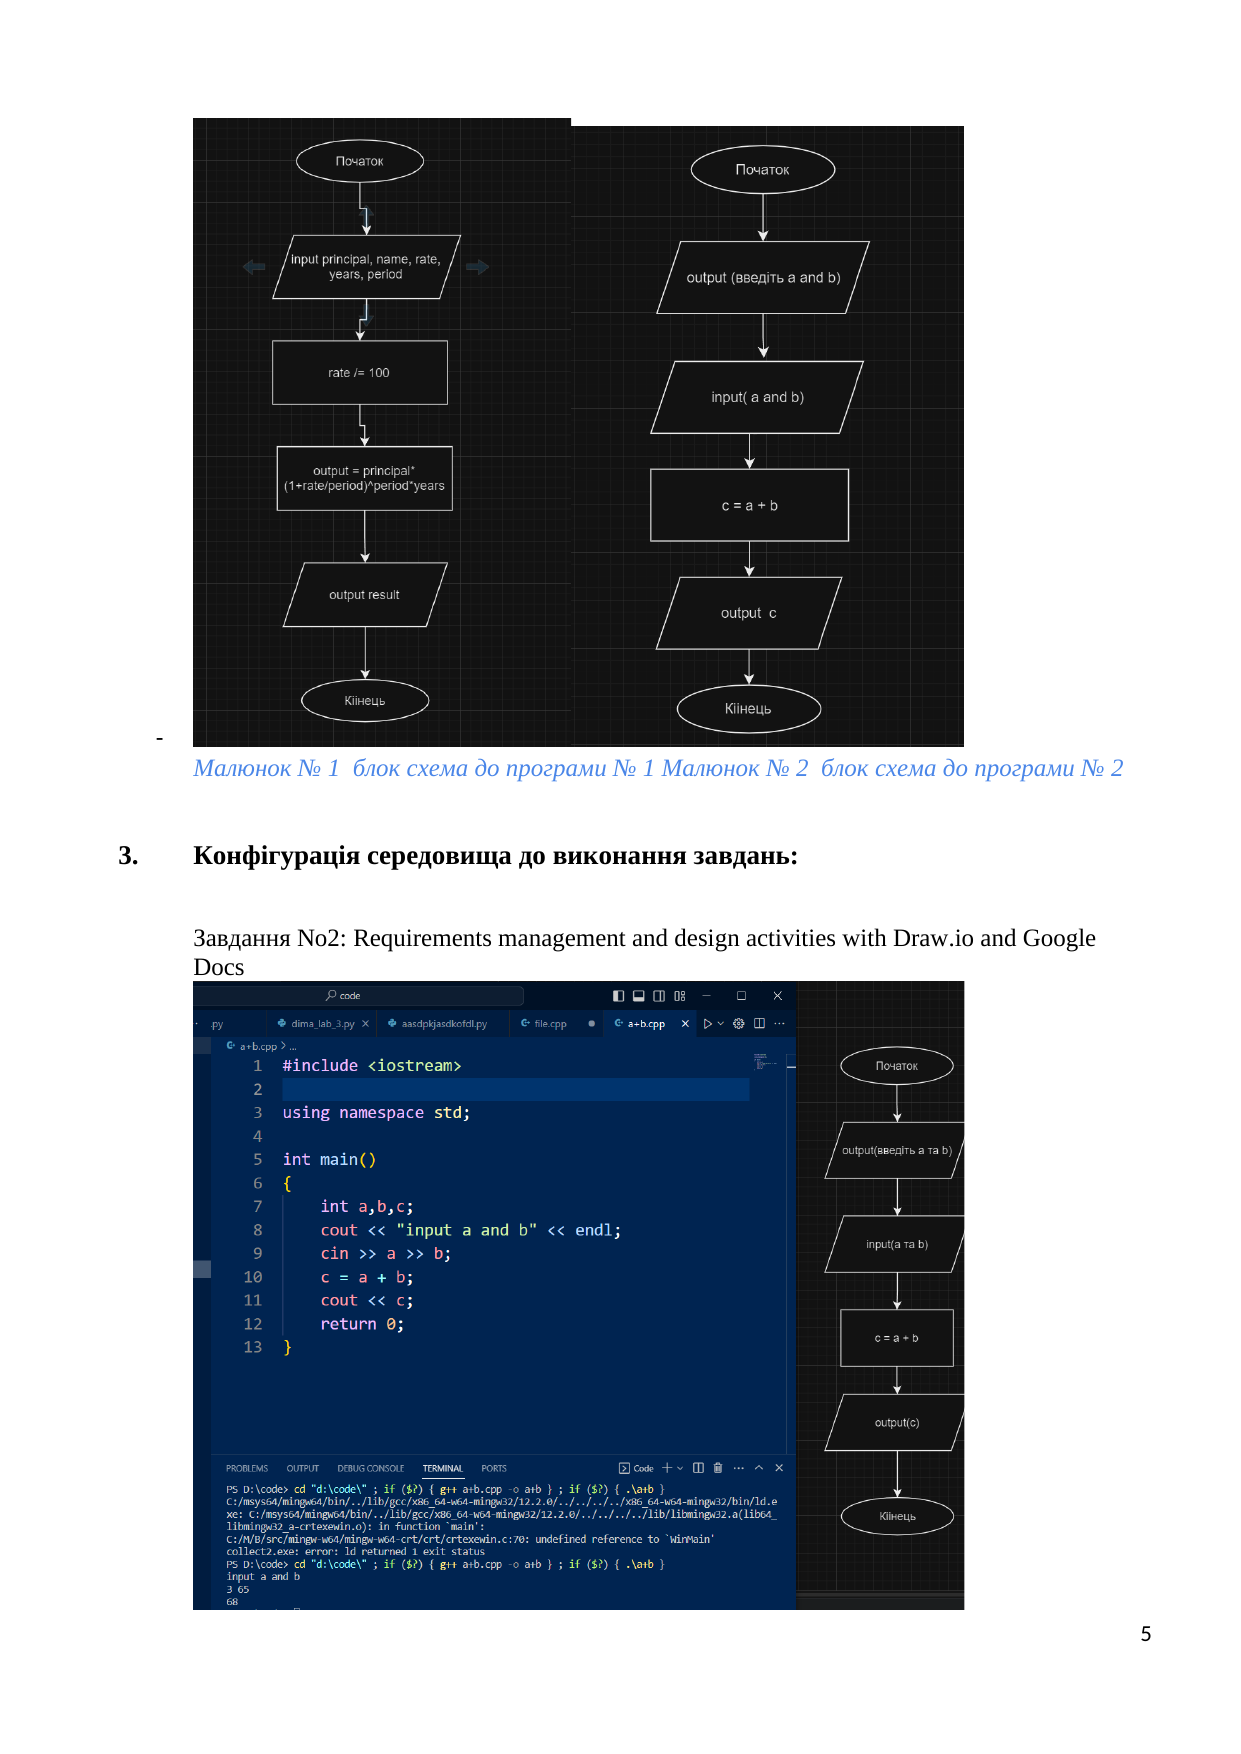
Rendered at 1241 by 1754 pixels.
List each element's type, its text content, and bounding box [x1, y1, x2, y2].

subtitle 3. Конфігурація середовища до виконання завдань: [118, 839, 1152, 871]
picture [193, 981, 965, 1610]
text Завдання No2: Requirements management and design activities with Draw.io and Google Docs [193, 923, 1152, 981]
text Малюнок № 1 блок схема до програми № 1 Малюнок № 2 блок схема до програми № 2 [193, 753, 1152, 781]
picture [193, 118, 964, 747]
